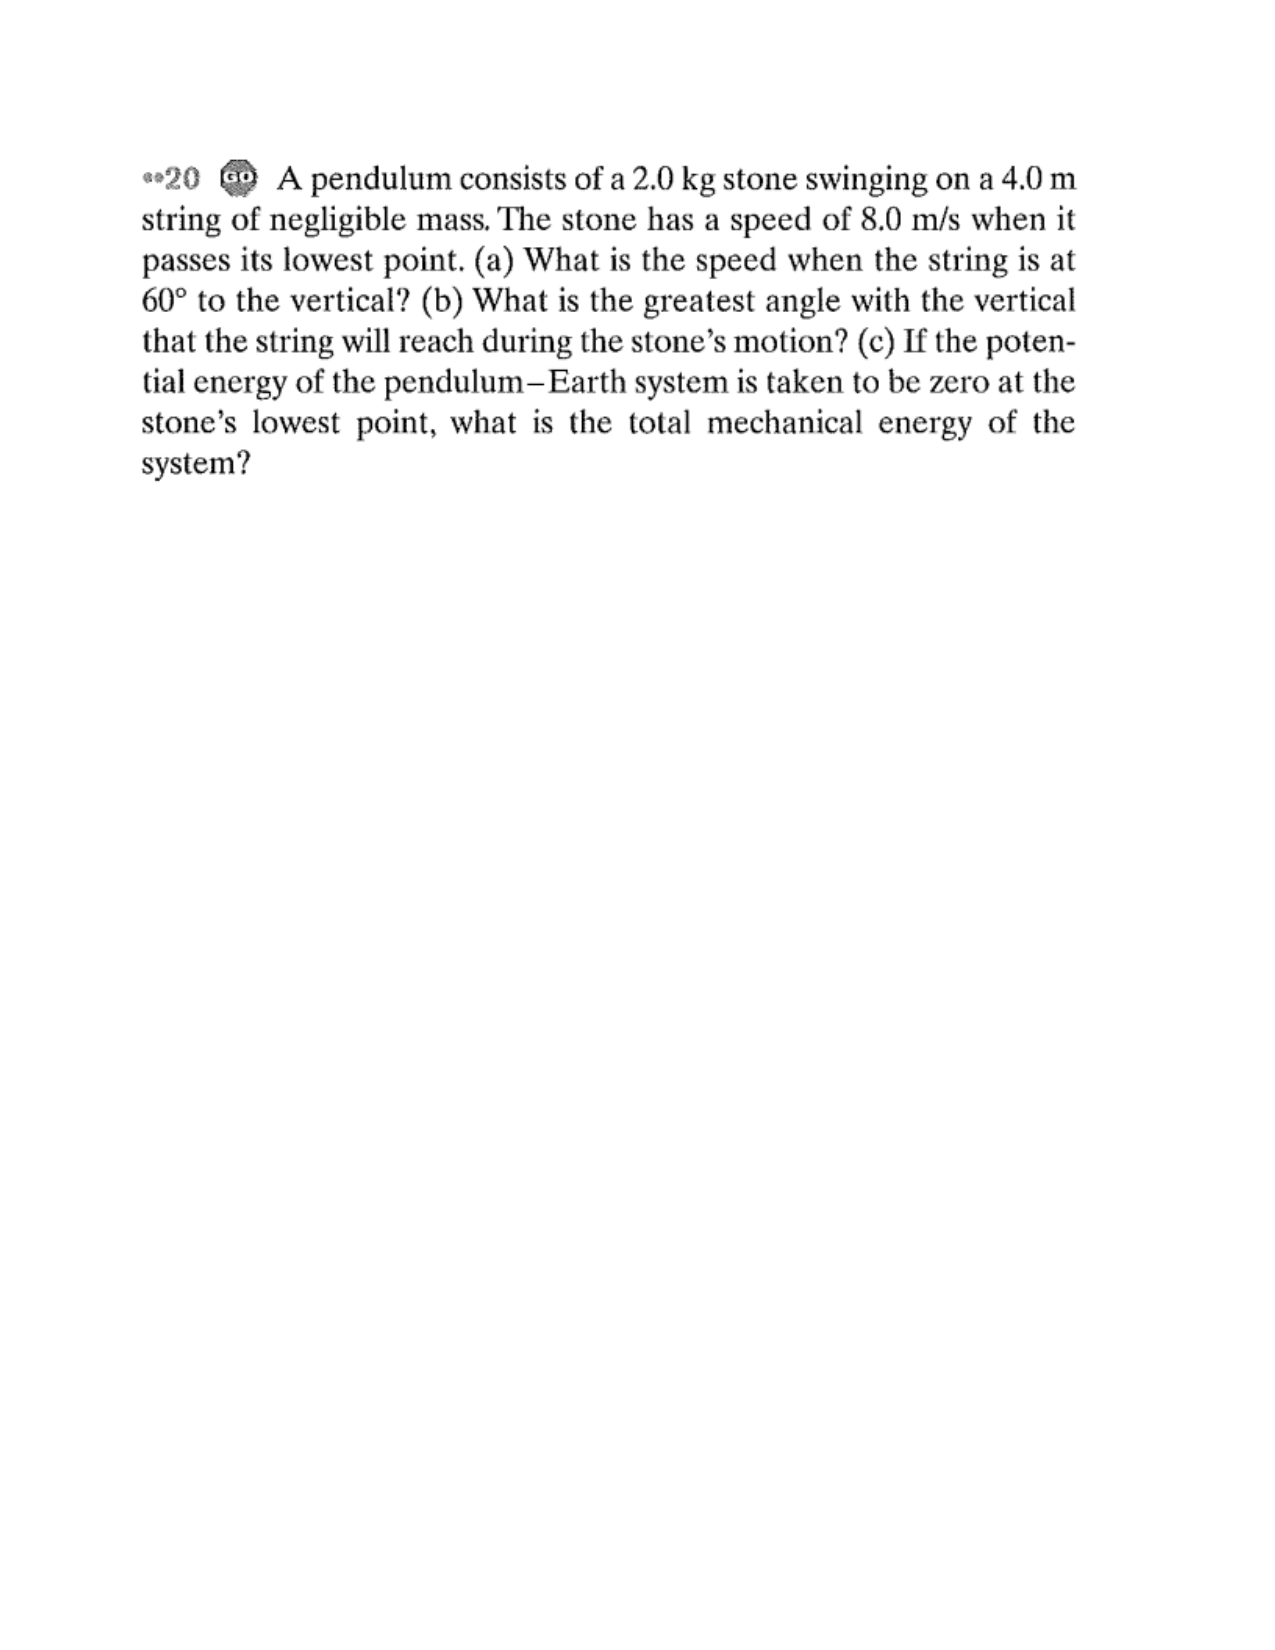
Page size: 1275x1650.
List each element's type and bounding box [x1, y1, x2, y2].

picture [135, 150, 1093, 489]
